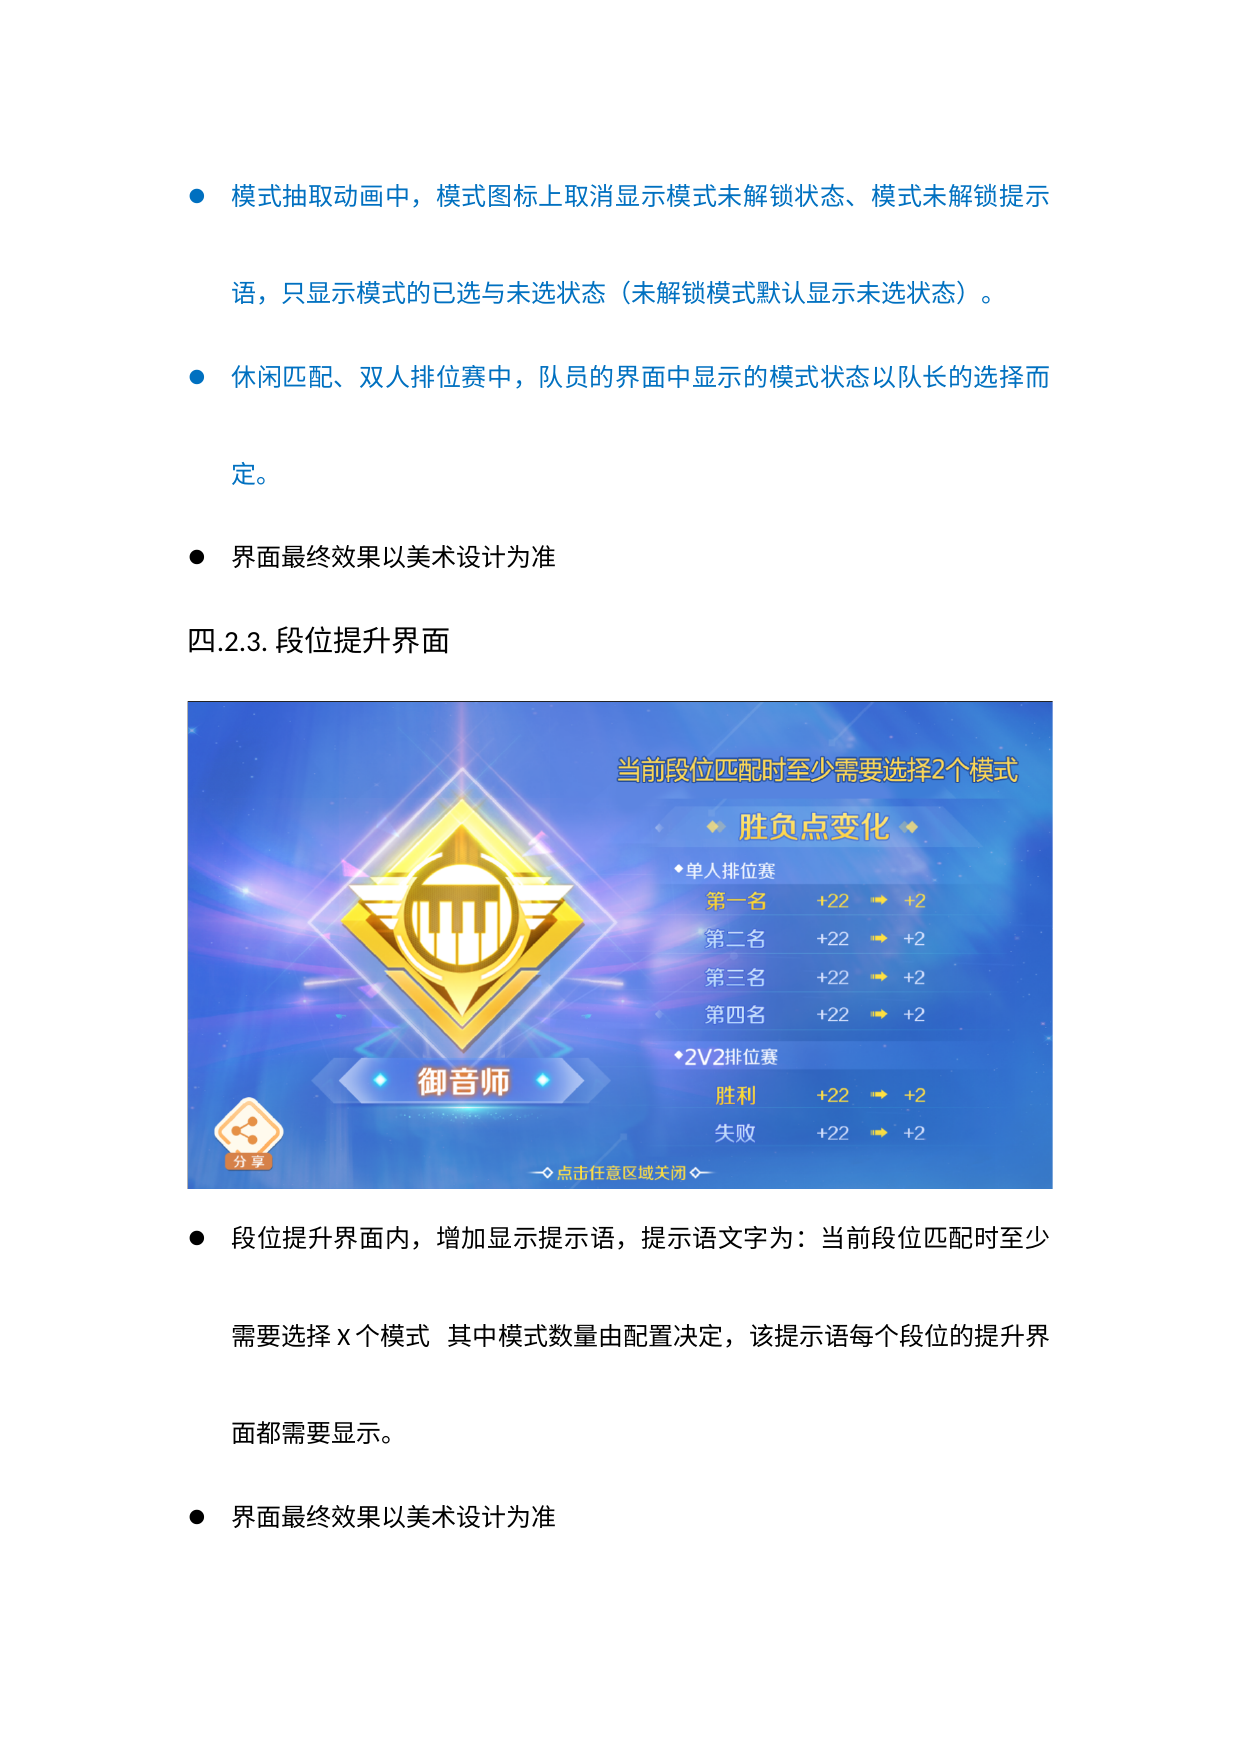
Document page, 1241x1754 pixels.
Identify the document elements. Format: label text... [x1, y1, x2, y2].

list 界面最终效果以美术设计为准 [187, 1483, 1053, 1548]
list 休闲匹配、双人排位赛中，队员的界面中显示的模式状态以队长的选择而定。 [187, 343, 1053, 505]
picture [187, 701, 1053, 1189]
list 模式抽取动画中，模式图标上取消显示模式未解锁状态、模式未解锁提示语，只显示模式的已选与未选状态（未解锁模式默认显示未选状态）。 [187, 162, 1053, 324]
list 界面最终效果以美术设计为准 [187, 523, 1053, 588]
text 段位提升界面 [187, 606, 1053, 671]
list 段位提升界面内，增加显示提示语，提示语文字为：当前段位匹配时至少需要选择X个模式 其中模式数量由配置决定，该提示语每个段位的提升界面都需要显示。 [187, 1204, 1053, 1464]
